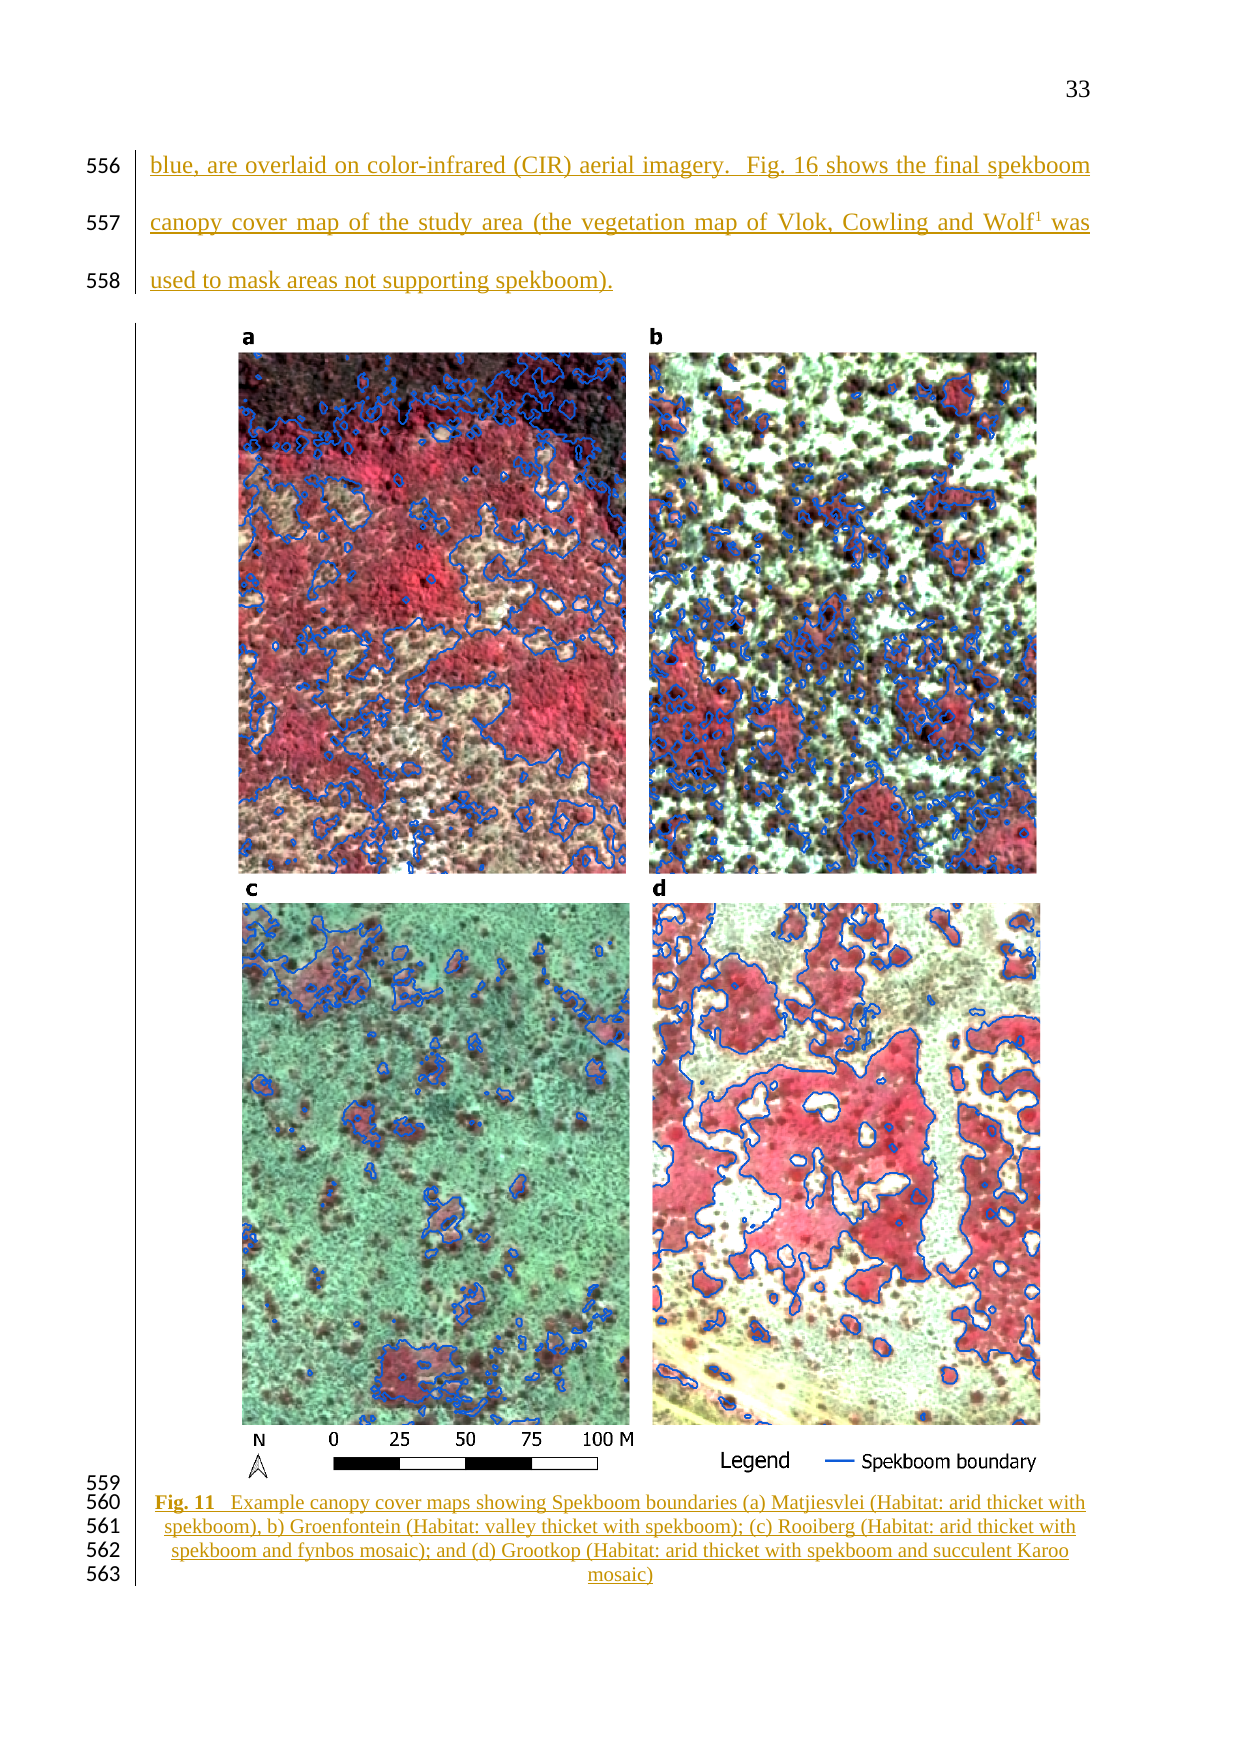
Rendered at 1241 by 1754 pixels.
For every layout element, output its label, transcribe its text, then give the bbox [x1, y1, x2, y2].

picture [226, 322, 1052, 1490]
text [150, 150, 1090, 175]
text 7 [150, 1490, 1090, 1586]
